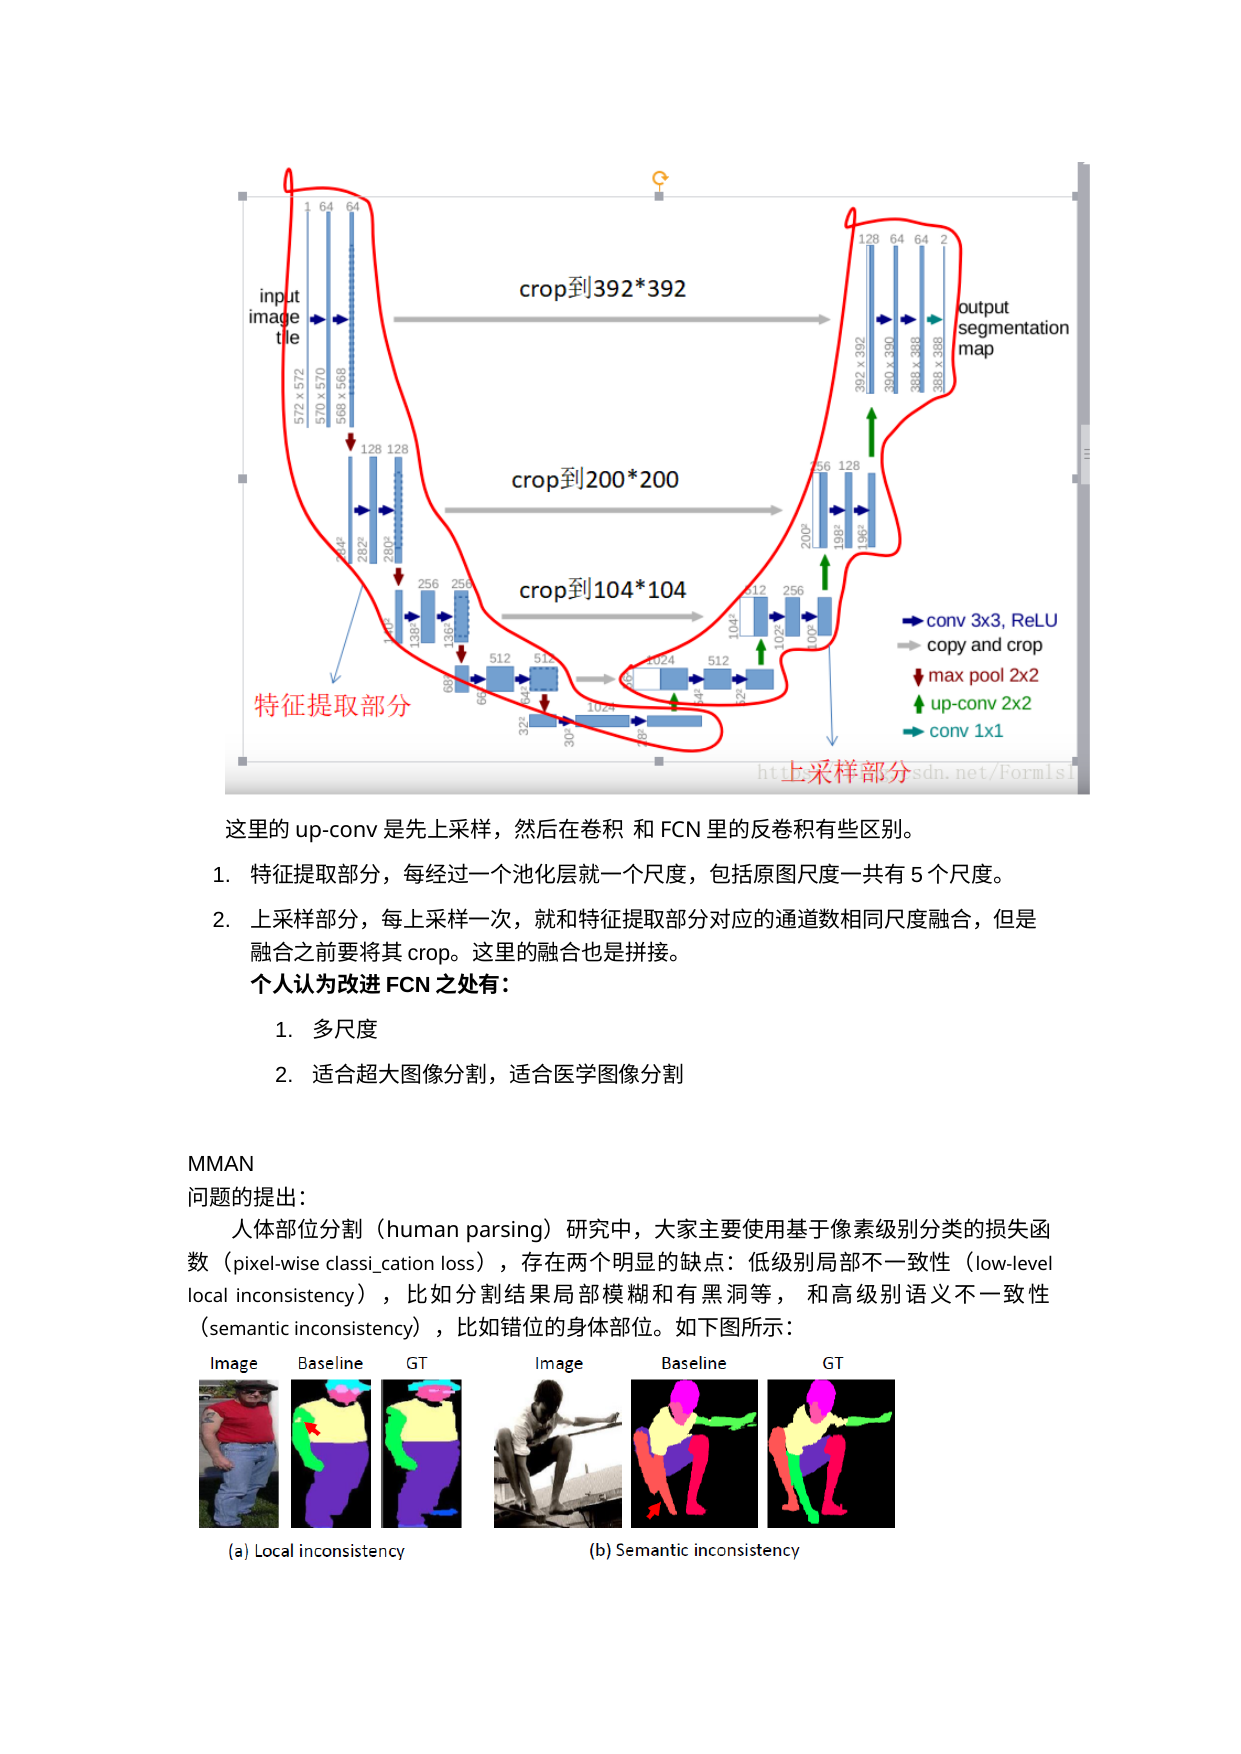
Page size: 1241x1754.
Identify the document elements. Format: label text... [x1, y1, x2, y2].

text MMAN [187, 1147, 1053, 1179]
text 问题的提出： [187, 1179, 1053, 1212]
text 人体部位分割（human parsing）研究中，大家主要使用基于像素级别分类的损失函数（pixel-wise classi_cation loss），存在两个明显的缺点：低级别局部不一致性（low-level local inconsistency），比如分割结果局部模糊和有黑洞等， 和高级别语义不一致性（semantic inconsistency），比如错位的身体部位。如下图所示： [187, 1212, 1053, 1342]
list 多尺度 [275, 1012, 1053, 1044]
picture [225, 162, 1091, 800]
picture [187, 1342, 907, 1565]
text 这里的up-conv 是先上采样，然后在卷积 和FCN里的反卷积有些区别。 [187, 812, 1053, 844]
list 适合超大图像分割，适合医学图像分割 [275, 1057, 1053, 1089]
list 上采样部分，每上采样一次，就和特征提取部分对应的通道数相同尺度融合，但是融合之前要将其crop。这里的融合也是拼接。 个人认为改进FCN之处有： [212, 902, 1053, 999]
list 特征提取部分，每经过一个池化层就一个尺度，包括原图尺度一共有5个尺度。 [212, 857, 1053, 889]
